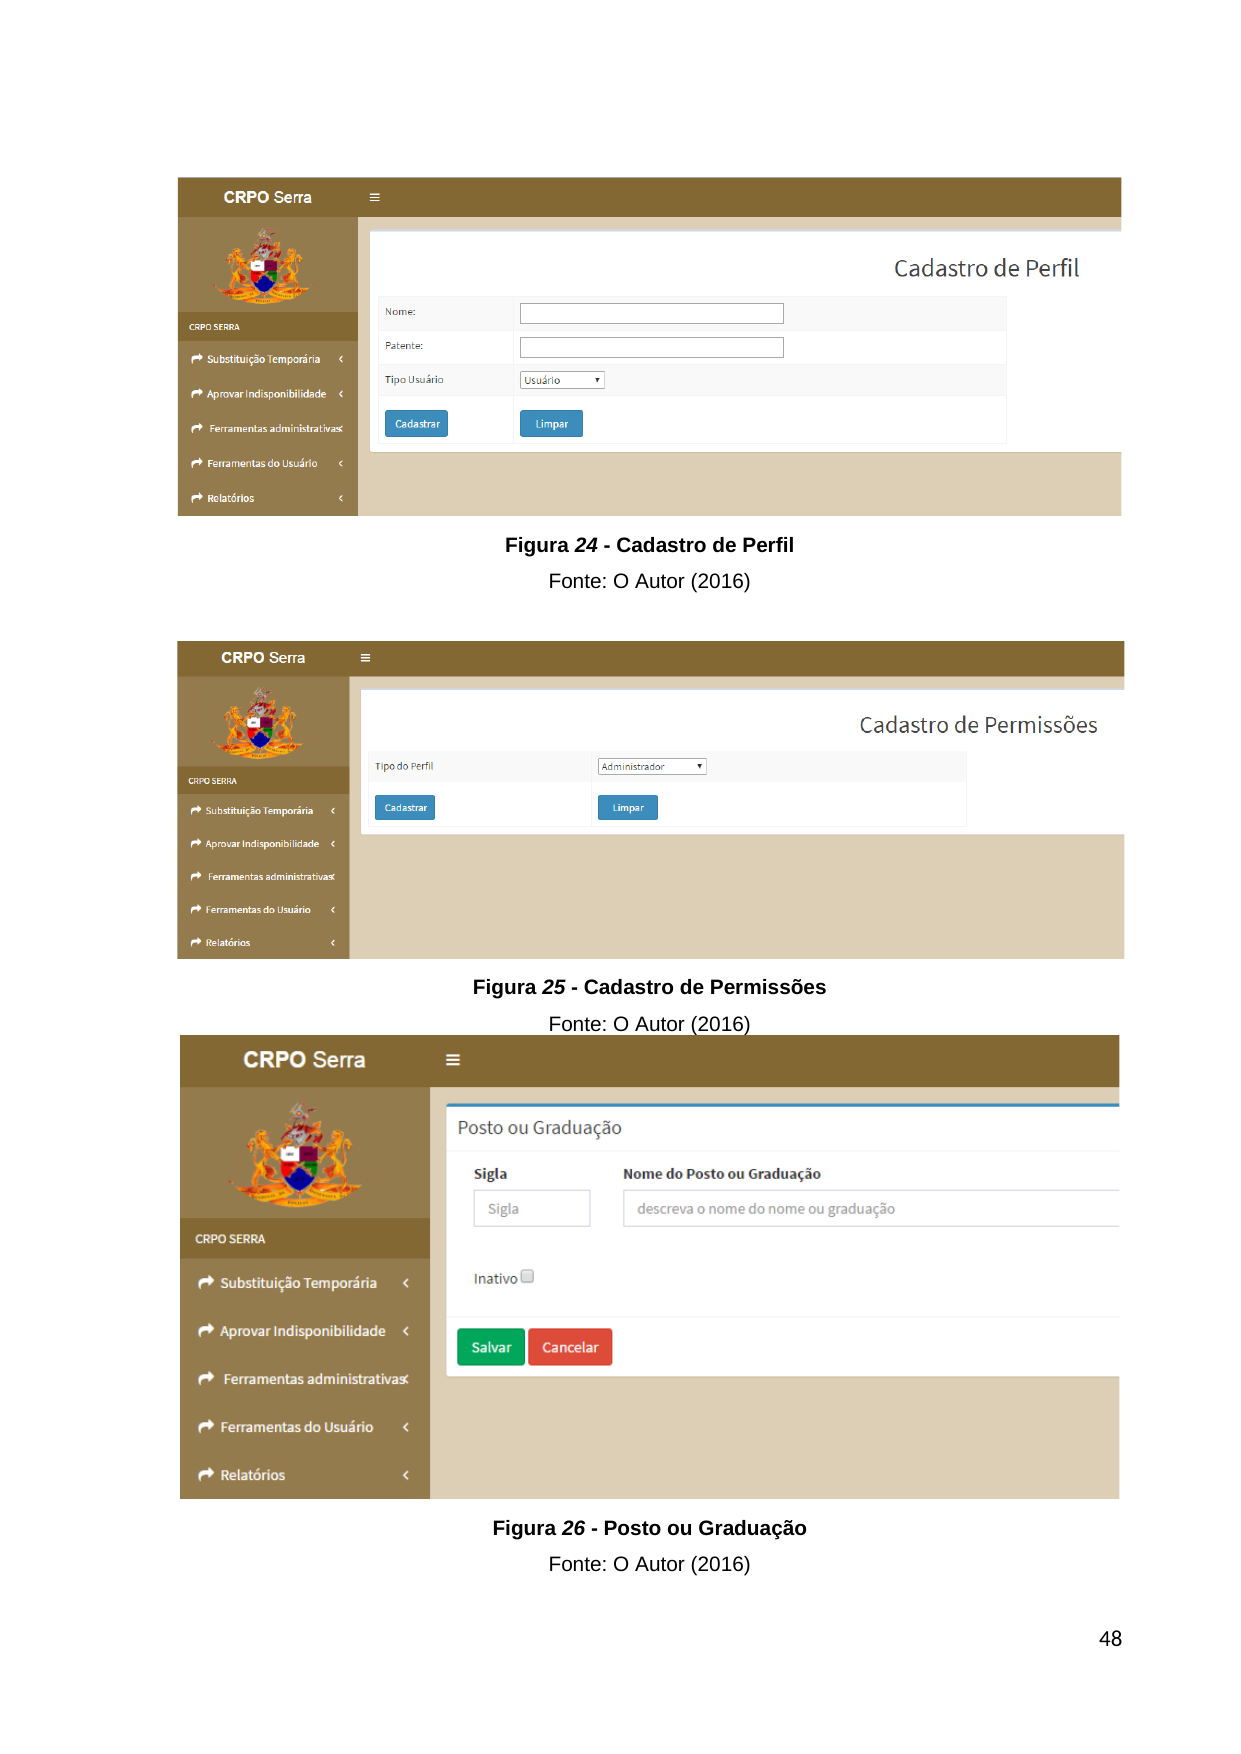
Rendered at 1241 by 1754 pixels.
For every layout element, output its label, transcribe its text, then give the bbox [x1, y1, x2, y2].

text Figura 26 - Posto ou Graduação [177, 1515, 1122, 1539]
text Figura 25 - Cadastro de Permissões [177, 975, 1122, 999]
picture [177, 641, 1125, 959]
picture [180, 1035, 1120, 1499]
picture [177, 177, 1122, 516]
text Fonte: O Autor (2016) [177, 1552, 1122, 1576]
text Fonte: O Autor (2016) [177, 569, 1122, 593]
text Figura 24 - Cadastro de Perfil [177, 533, 1122, 557]
text Fonte: O Autor (2016) [177, 1012, 1122, 1036]
